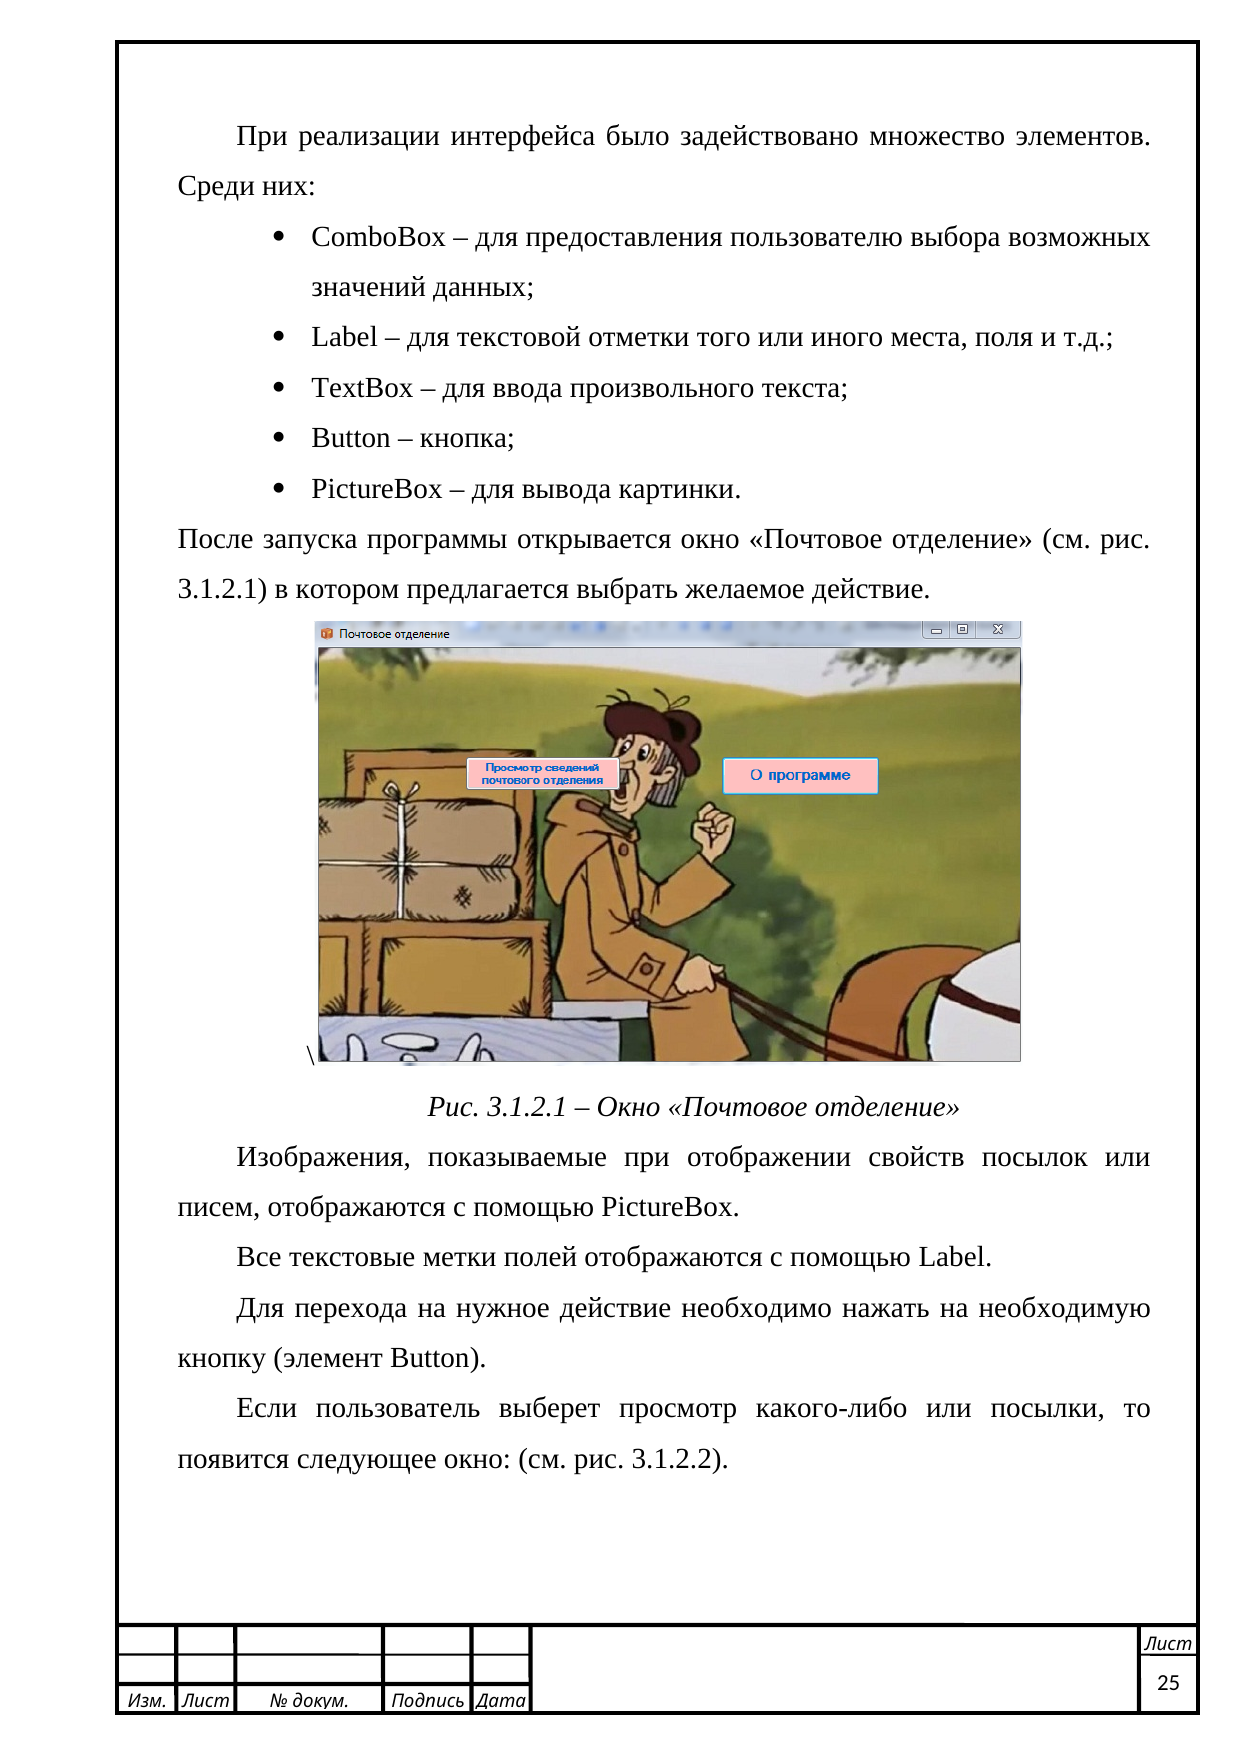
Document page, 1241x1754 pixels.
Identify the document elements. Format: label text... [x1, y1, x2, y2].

list Button – кнопка; [274, 420, 1152, 454]
text Рис. 3.1.2.1 – Окно «Почтовое отделение» [177, 1089, 1152, 1122]
list TextBox – для ввода произвольного текста; [274, 370, 1152, 403]
text Если пользователь выберет просмотр какого-либо или посылки, то появится следующее окно: (см. рис. 3.1.2.2). [177, 1391, 1152, 1474]
text При реализации интерфейса было задействовано множество элементов. Среди них: [177, 118, 1152, 202]
text Все текстовые метки полей отображаются с помощью Label. [177, 1239, 1152, 1273]
text Для перехода на нужное действие необходимо нажать на необходимую кнопку (элемент Button). [177, 1290, 1152, 1374]
list ComboBox – для предоставления пользователю выбора возможных значений данных; [274, 219, 1152, 303]
picture [314, 621, 1023, 1066]
list Label – для текстовой отметки того или иного места, поля и т.д.; [274, 319, 1152, 353]
list PictureBox – для вывода картинки. [274, 471, 1152, 504]
text Изображения, показываемые при отображении свойств посылок или писем, отображаются с помощью PictureBox. [177, 1139, 1152, 1223]
text После запуска программы открывается окно «Почтовое отделение» (см. рис. 3.1.2.1) в котором предлагается выбрать желаемое действие. [177, 521, 1152, 605]
